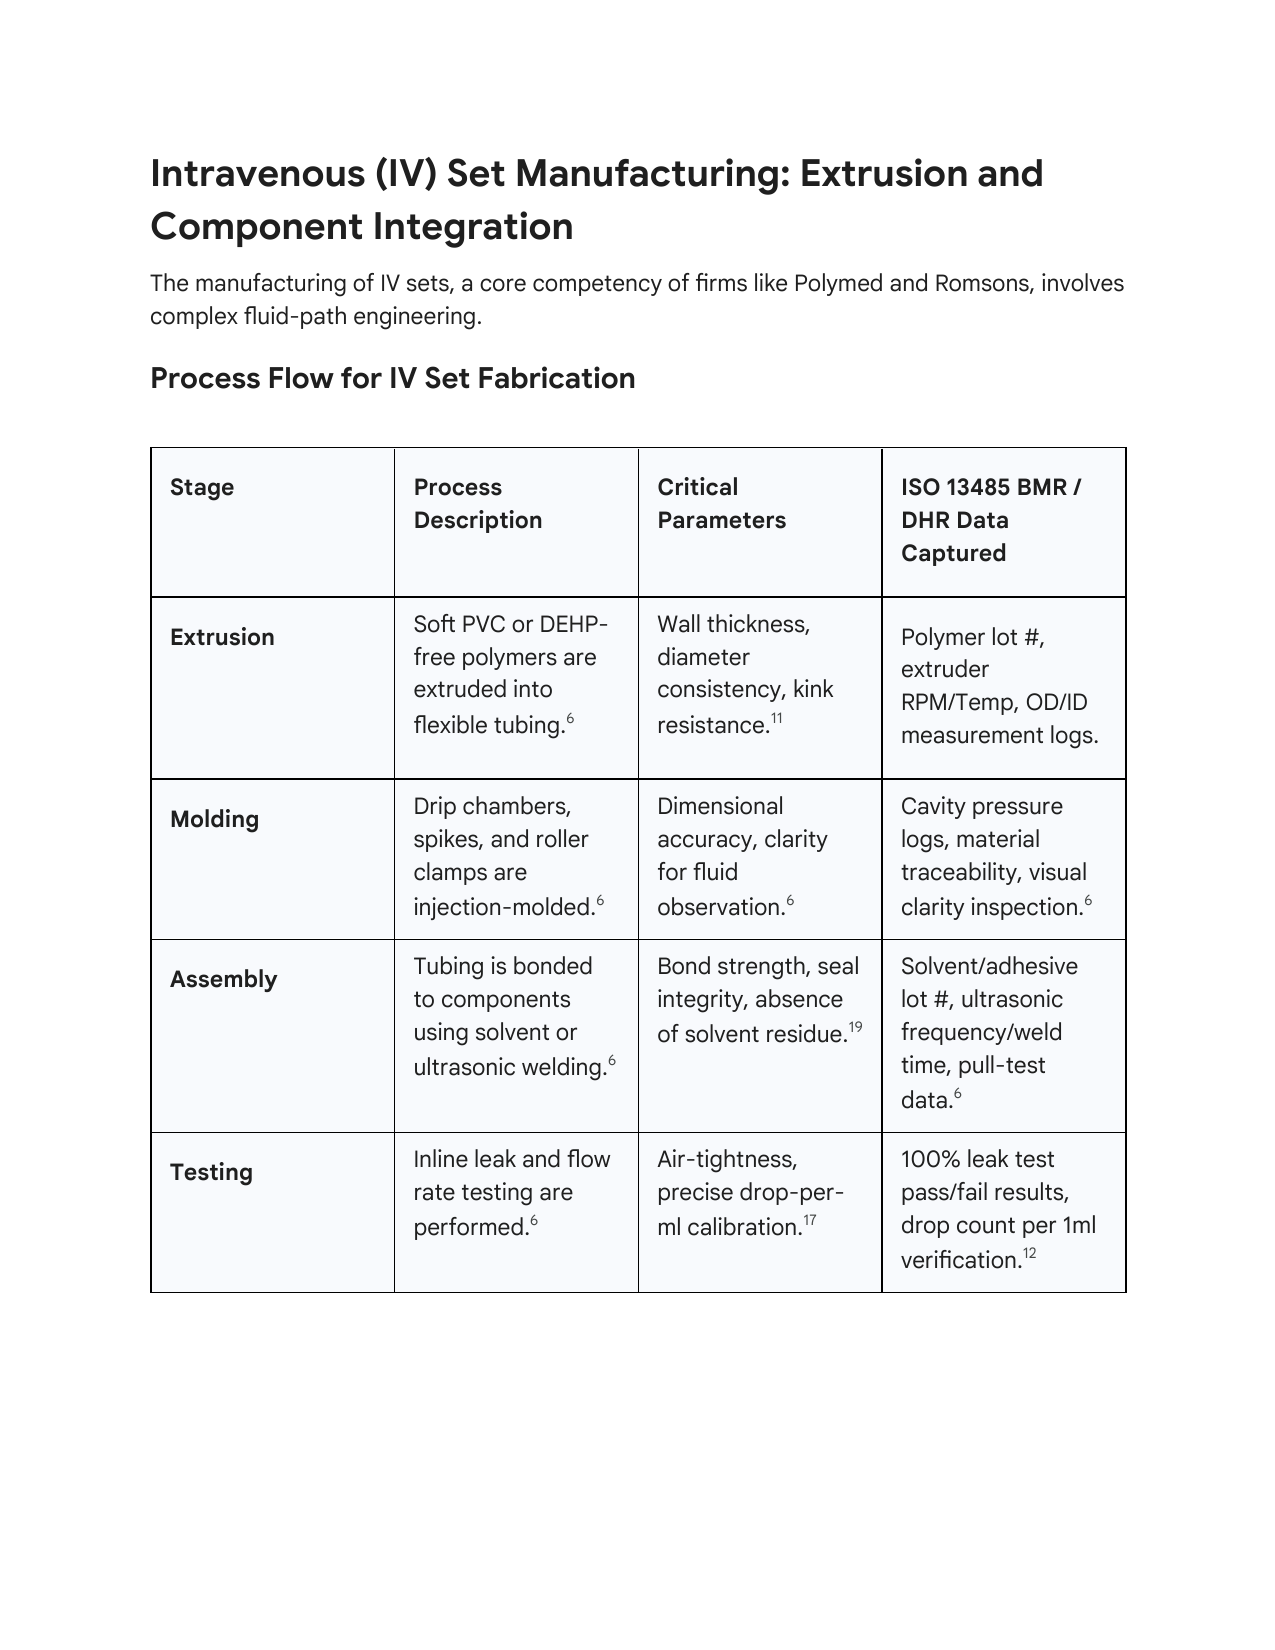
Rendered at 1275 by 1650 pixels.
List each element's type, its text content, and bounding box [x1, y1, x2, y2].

table_header ISO 13485 BMR / DHR Data Captured [883, 448, 1125, 596]
table_cell Cavity pressure logs, material traceability, visual clarity inspection.6 [883, 780, 1125, 938]
table_cell Testing [152, 1133, 394, 1292]
table_cell Molding [152, 780, 394, 938]
table_cell Dimensional accuracy, clarity for fluid observation.6 [639, 780, 881, 938]
table_cell Inline leak and flow rate testing are performed.6 [395, 1133, 638, 1292]
table_header Stage [152, 448, 394, 596]
subtitle Intravenous (IV) Set Manufacturing: Extrusion and Component Integration [150, 150, 1125, 251]
table_cell Soft PVC or DEHP-free polymers are extruded into flexible tubing.6 [395, 598, 638, 778]
table_cell Polymer lot #, extruder RPM/Temp, OD/ID measurement logs. [883, 598, 1125, 778]
table_cell Tubing is bonded to components using solvent or ultrasonic welding.6 [395, 940, 638, 1132]
table_cell Bond strength, seal integrity, absence of solvent residue.19 [639, 940, 881, 1132]
table_cell Assembly [152, 940, 394, 1132]
table_header Critical Parameters [639, 448, 882, 596]
text The manufacturing of IV sets, a core competency of firms like Polymed and Romsons, involves complex fluid-path engineering. [150, 269, 1125, 331]
table_cell Drip chambers, spikes, and roller clamps are injection-molded.6 [395, 780, 638, 938]
subtitle Process Flow for IV Set Fabrication [150, 360, 1125, 397]
table_cell Solvent/adhesive lot #, ultrasonic frequency/weld time, pull-test data.6 [883, 940, 1125, 1132]
table_header Process Description [395, 448, 638, 596]
table_cell Extrusion [152, 598, 394, 778]
table_cell Wall thickness, diameter consistency, kink resistance.11 [639, 598, 881, 778]
table_cell 100% leak test pass/fail results, drop count per 1ml verification.12 [883, 1133, 1125, 1292]
table_cell Air-tightness, precise drop-per-ml calibration.17 [639, 1133, 881, 1292]
